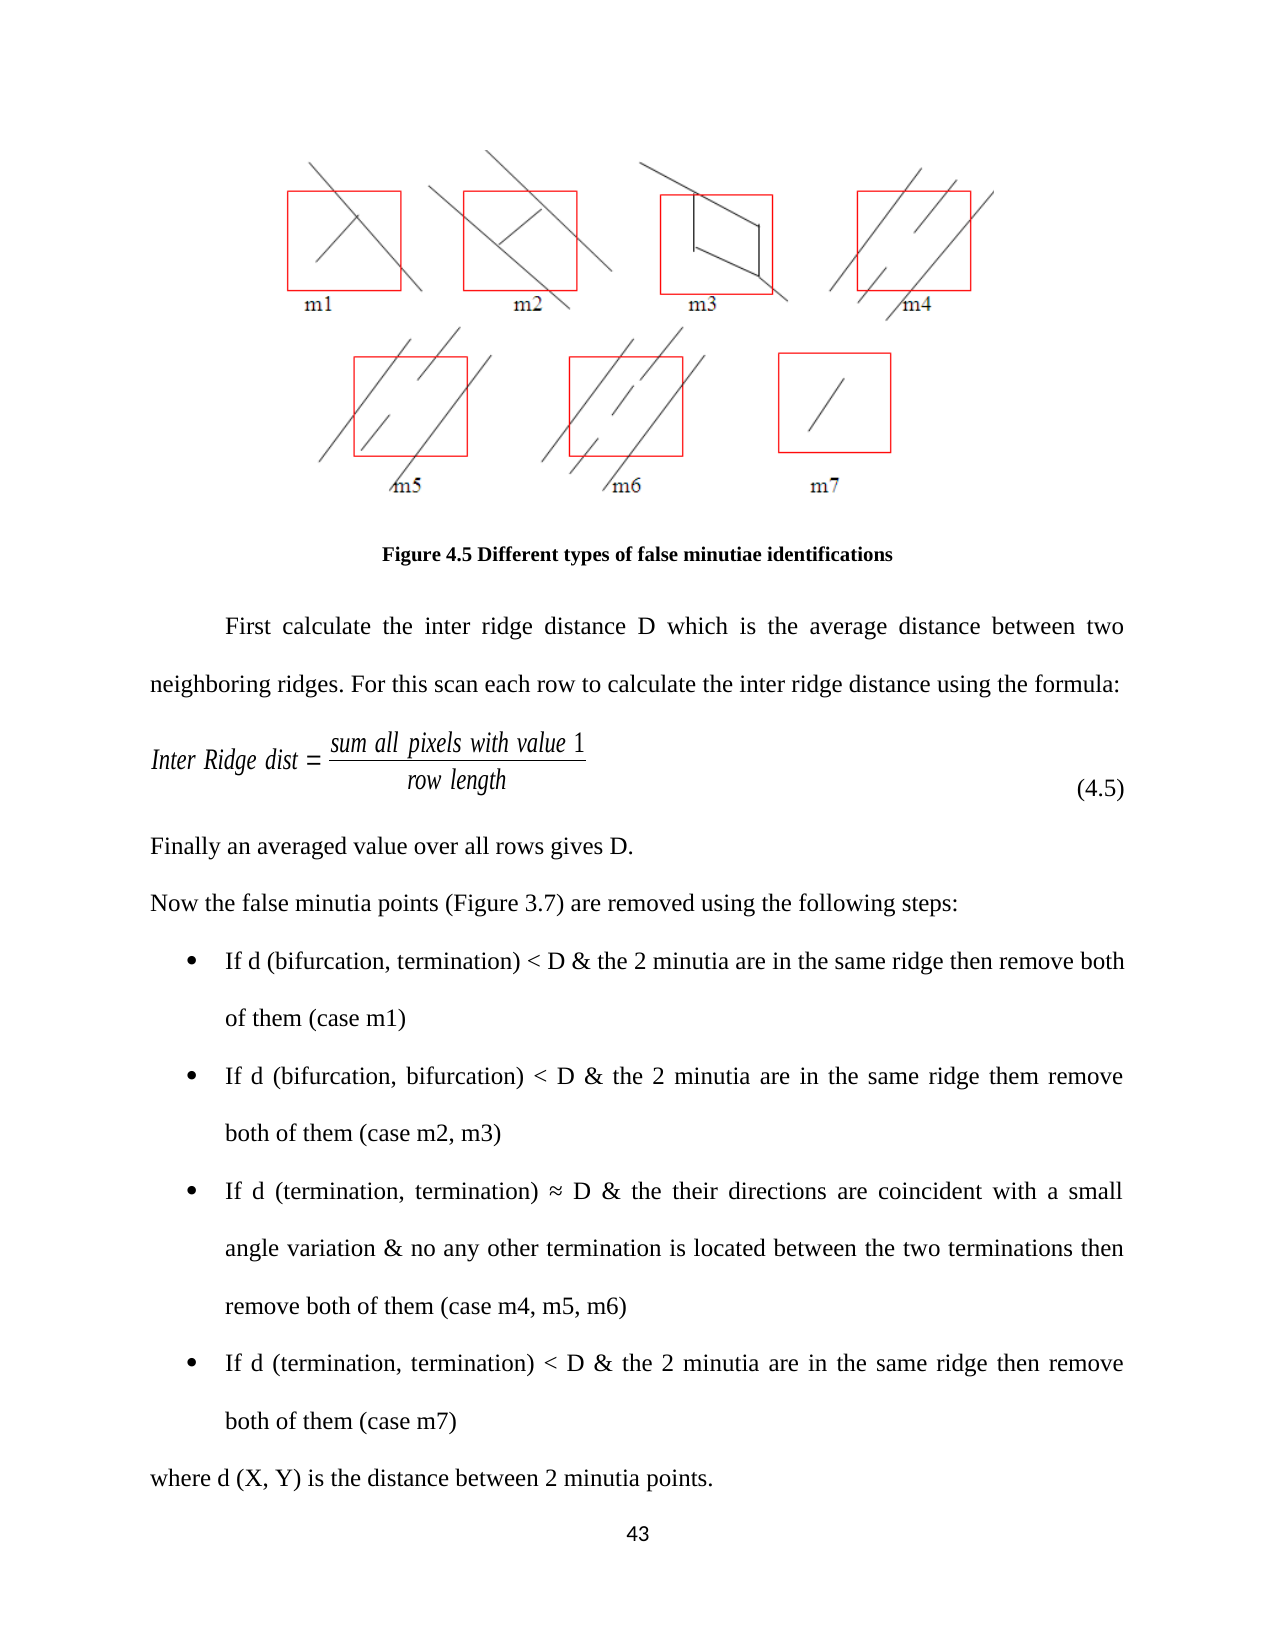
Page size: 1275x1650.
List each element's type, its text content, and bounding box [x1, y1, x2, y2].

text (4.5) [150, 726, 1125, 802]
text Figure 4.5 Different types of false minutiae identifications [150, 542, 1125, 566]
text where d (X, Y) is the distance between 2 minutia points. [150, 1463, 1125, 1492]
text First calculate the inter ridge distance D which is the average distance between two neighboring ridges. For this scan each row to calculate the inter ridge distance using the formula: [150, 611, 1125, 697]
list If d (bifurcation, termination) < D & the 2 minutia are in the same ridge then remove both of them (case m1) [187, 946, 1125, 1032]
text Now the false minutia points (Figure 3.7) are removed using the following steps: [150, 888, 1125, 917]
list If d (termination, termination) < D & the 2 minutia are in the same ridge then remove both of them (case m7) [187, 1348, 1125, 1434]
text Finally an averaged value over all rows gives D. [150, 831, 1125, 859]
list If d (termination, termination) ≈ D & the their directions are coincident with a small angle variation & no any other termination is located between the two terminations then remove both of them (case m4, m5, m6) [187, 1176, 1125, 1319]
list If d (bifurcation, bifurcation) < D & the 2 minutia are in the same ridge them remove both of them (case m2, m3) [187, 1061, 1125, 1147]
